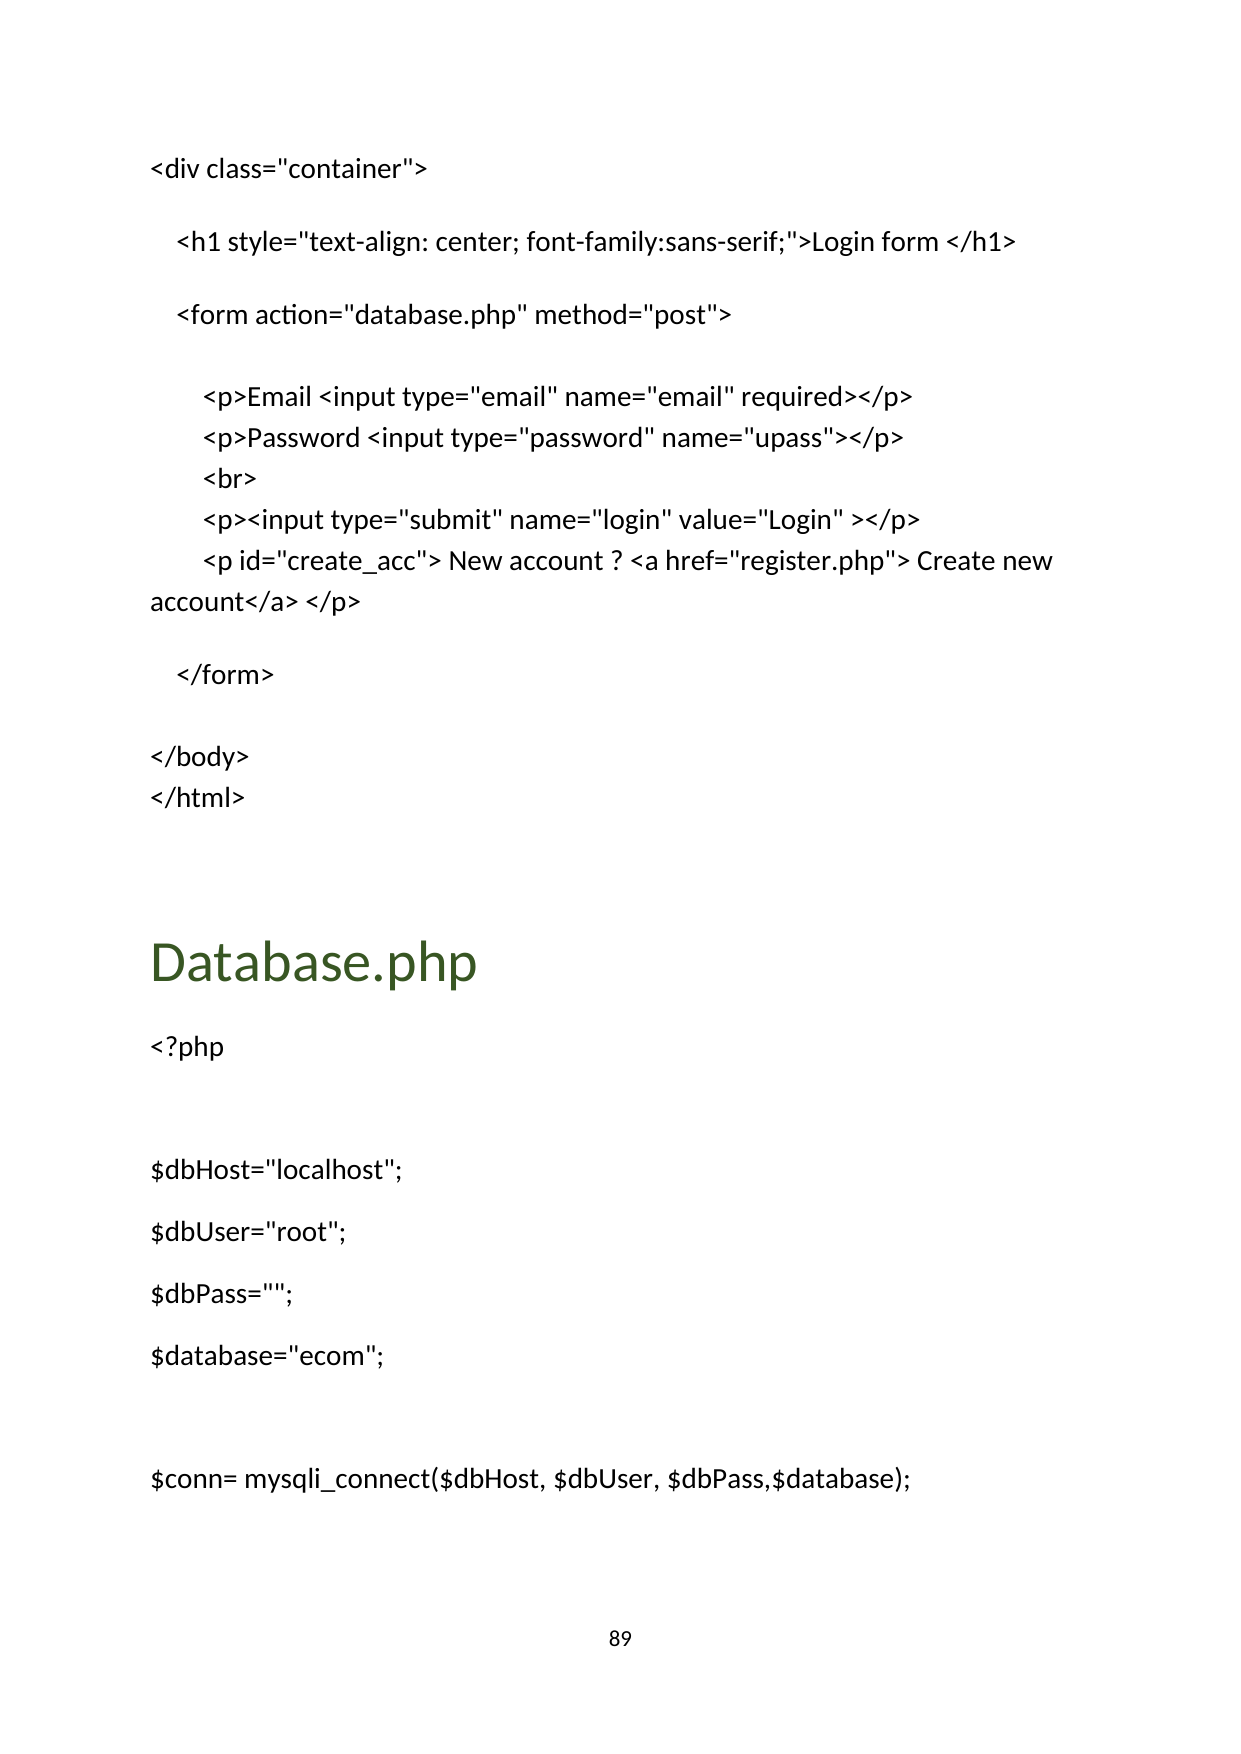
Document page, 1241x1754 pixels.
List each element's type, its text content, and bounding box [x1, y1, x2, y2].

text $dbHost="localhost"; [150, 1151, 1090, 1187]
text $database="ecom"; [150, 1337, 1090, 1372]
text </form> [150, 656, 1090, 692]
text $dbPass=""; [150, 1275, 1090, 1311]
text $dbUser="root"; [150, 1213, 1090, 1249]
text <p>Email <input type="email" name="email" required></p> [150, 378, 1090, 414]
text <p id="create_acc"> New account ? <a href="register.php"> Create new account</a> </p> [150, 542, 1090, 618]
text <?php [150, 1028, 1090, 1063]
text <div class="container"> [150, 150, 1090, 186]
text </body> [150, 738, 1090, 773]
text <br> [150, 460, 1090, 496]
text <form action="database.php" method="post"> [150, 296, 1090, 332]
text $conn= mysqli_connect($dbHost, $dbUser, $dbPass,$database); [150, 1460, 1090, 1496]
text <p>Password <input type="password" name="upass"></p> [150, 419, 1090, 455]
text <p><input type="submit" name="login" value="Login" ></p> [150, 501, 1090, 537]
text <h1 style="text-align: center; font-family:sans-serif;">Login form </h1> [150, 223, 1090, 259]
text Database.php [150, 925, 1090, 996]
text </html> [150, 779, 1090, 814]
